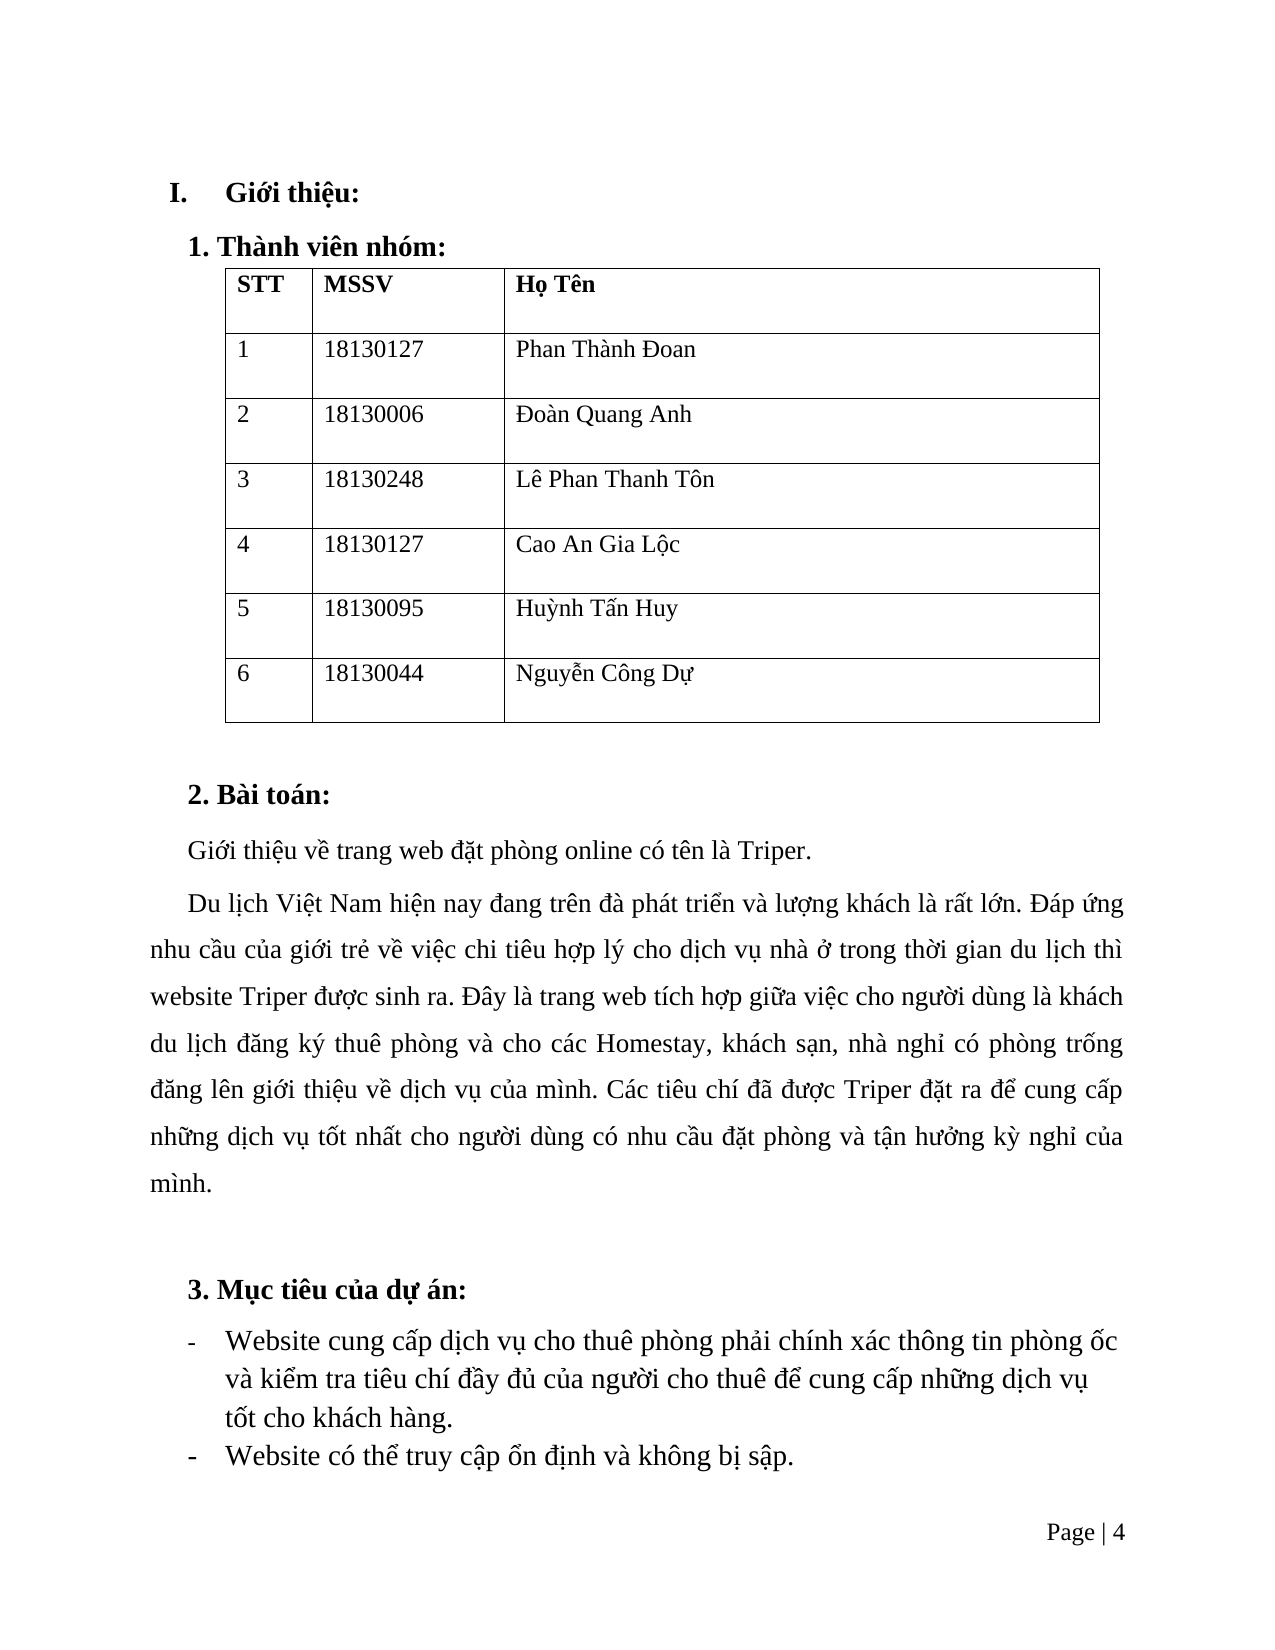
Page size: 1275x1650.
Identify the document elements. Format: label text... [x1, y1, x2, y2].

subtitle Giới thiệu: [187, 175, 1125, 208]
table_header MSSV [313, 269, 504, 333]
table_cell 2 [226, 399, 312, 463]
table_cell 4 [226, 529, 312, 592]
subtitle 1. Thành viên nhóm: [187, 229, 1125, 263]
table_cell 18130095 [313, 594, 504, 657]
table_header STT [226, 269, 312, 333]
subtitle 2. Bài toán: [187, 777, 1125, 811]
table_cell 18130006 [313, 399, 504, 463]
table_cell 5 [226, 594, 312, 657]
table_cell Phan Thành Đoan [505, 334, 1099, 398]
table_cell 18130044 [313, 659, 504, 722]
table_cell 18130127 [313, 529, 504, 592]
text Giới thiệu về trang web đặt phòng online có tên là Triper. [150, 834, 1125, 865]
list Website có thể truy cập ổn định và không bị sập. [187, 1438, 1125, 1472]
text Du lịch Việt Nam hiện nay đang trên đà phát triển và lượng khách là rất lớn. Đáp ứng nhu cầu của giới trẻ về việc chi tiêu hợp lý cho dịch vụ nhà ở trong thời gian du lịch thì website Triper được sinh ra. Đây là trang web tích hợp giữa việc cho người dùng là khách du lịch đăng ký thuê phòng và cho các Homestay, khách sạn, nhà nghỉ có phòng trống đăng lên giới thiệu về dịch vụ của mình. Các tiêu chí đã được Triper đặt ra để cung cấp những dịch vụ tốt nhất cho người dùng có nhu cầu đặt phòng và tận hưởng kỳ nghỉ của mình. [150, 887, 1125, 1198]
table_cell 6 [226, 659, 312, 722]
subtitle 3. Mục tiêu của dự án: [187, 1272, 1125, 1306]
table_cell 1 [226, 334, 312, 398]
table_cell Huỳnh Tấn Huy [505, 594, 1099, 657]
table_header Họ Tên [505, 269, 1099, 333]
table_cell Lê Phan Thanh Tôn [505, 464, 1099, 528]
table_cell 18130127 [313, 334, 504, 398]
table_cell 3 [226, 464, 312, 528]
table_cell 18130248 [313, 464, 504, 528]
table_cell Cao An Gia Lộc [505, 529, 1099, 592]
list Website cung cấp dịch vụ cho thuê phòng phải chính xác thông tin phòng ốc và kiểm tra tiêu chí đầy đủ của người cho thuê để cung cấp những dịch vụ tốt cho khách hàng. [187, 1323, 1125, 1433]
table_cell Đoàn Quang Anh [505, 399, 1099, 463]
table_cell Nguyễn Công Dự [505, 659, 1099, 722]
